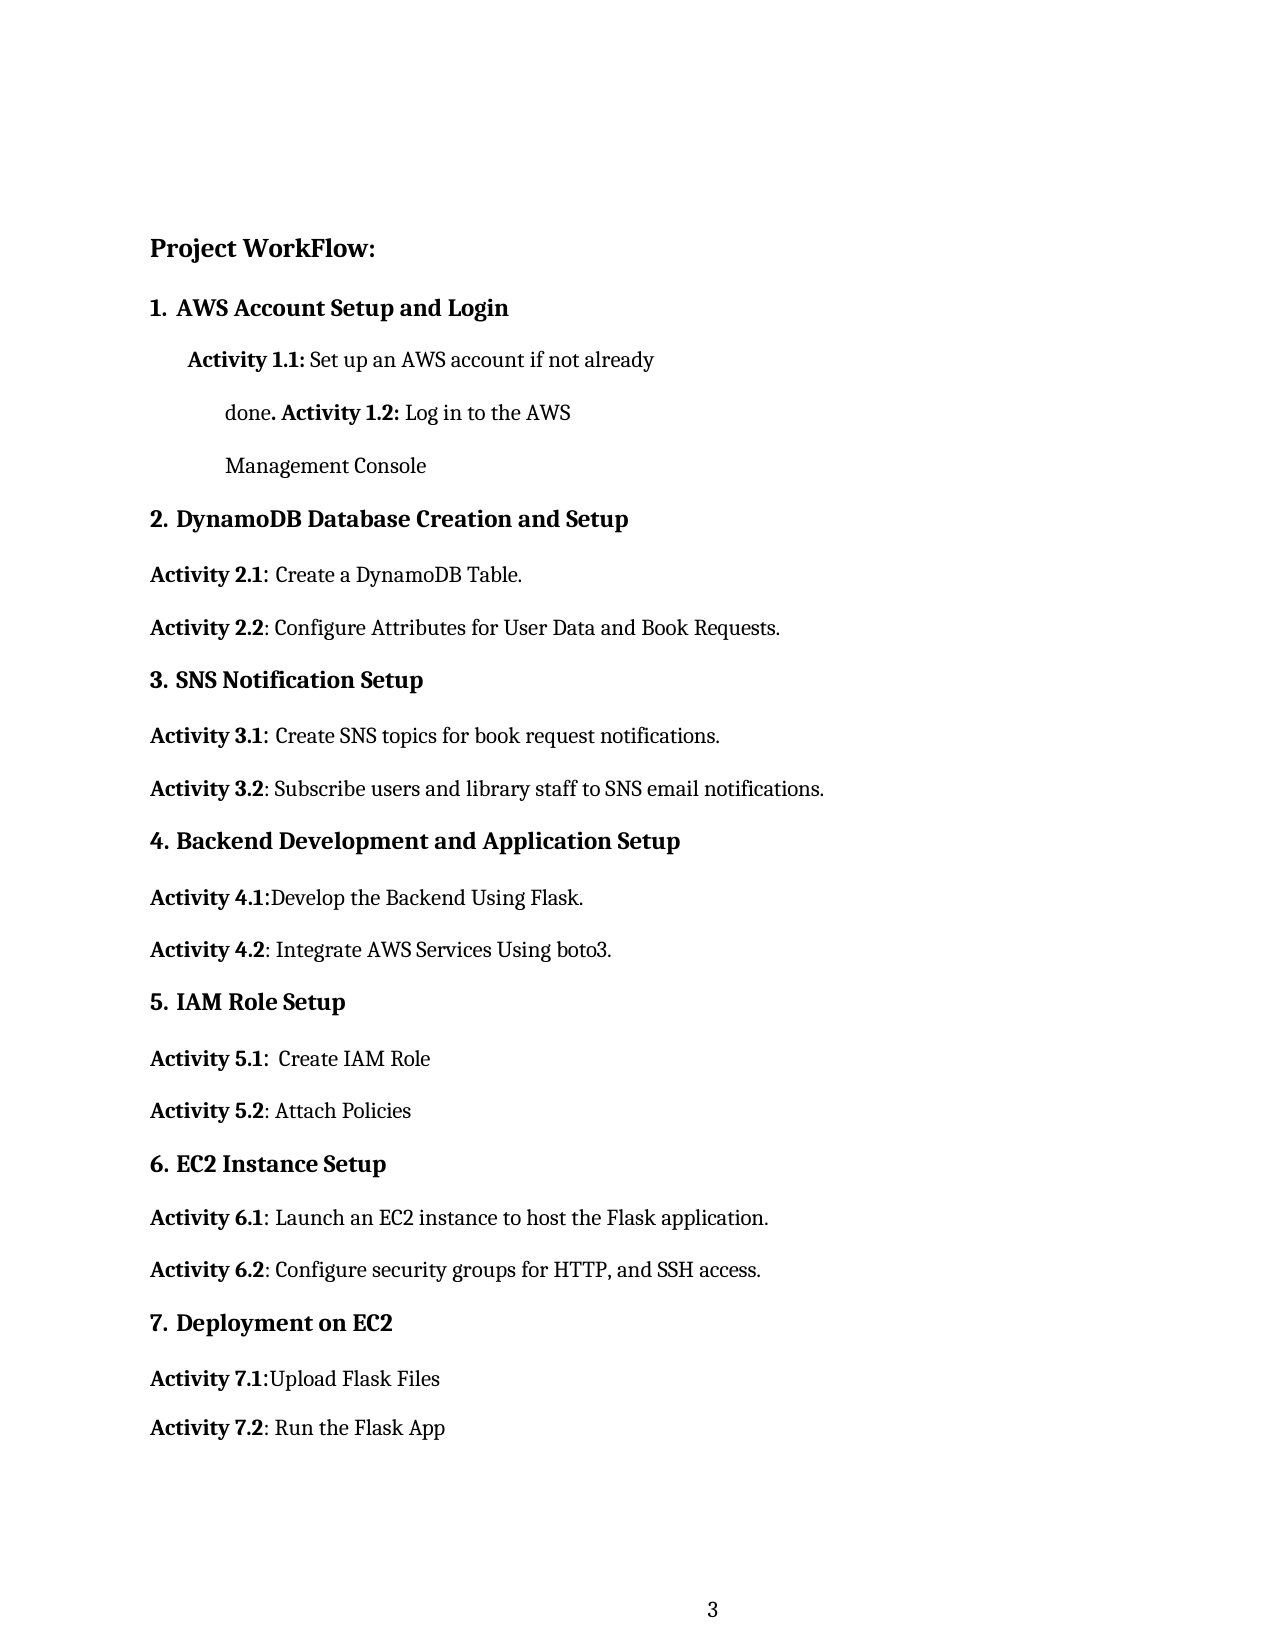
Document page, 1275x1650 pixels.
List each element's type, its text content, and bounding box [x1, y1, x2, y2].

text Activity 6.2: Configure security groups for HTTP, and SSH access. [150, 1257, 1275, 1283]
subtitle AWS Account Setup and Login [150, 293, 1275, 322]
subtitle SNS Notification Setup [150, 666, 1275, 694]
text Activity 5.2: Attach Policies [150, 1098, 1275, 1124]
text Activity 3.1: Create SNS topics for book request notifications. [150, 719, 1275, 751]
text Activity 4.1:Develop the Backend Using Flask. [150, 881, 1275, 912]
text Activity 4.2: Integrate AWS Services Using boto3. [150, 937, 1275, 963]
text Activity 2.1: Create a DynamoDB Table. [150, 558, 1275, 589]
subtitle DynamoDB Database Creation and Setup [150, 505, 1275, 533]
subtitle Project WorkFlow: [150, 233, 1275, 264]
text Activity 1.1: Set up an AWS account if not already done. Activity 1.2: Log in to the AWS Management Console [187, 347, 695, 479]
text Activity 2.2: Configure Attributes for User Data and Book Requests. [150, 614, 1275, 641]
text Activity 5.1: Create IAM Role [150, 1042, 1275, 1073]
subtitle EC2 Instance Setup [150, 1149, 1275, 1178]
subtitle Backend Development and Application Setup [150, 827, 1275, 856]
list Deployment on EC2 Activity 7.1:Upload Flask Files Activity 7.2: Run the Flask App [150, 1308, 456, 1441]
text Activity 6.1: Launch an EC2 instance to host the Flask application. [150, 1203, 1275, 1232]
subtitle IAM Role Setup [150, 988, 1275, 1017]
text Activity 3.2: Subscribe users and library staff to SNS email notifications. [150, 776, 1275, 802]
